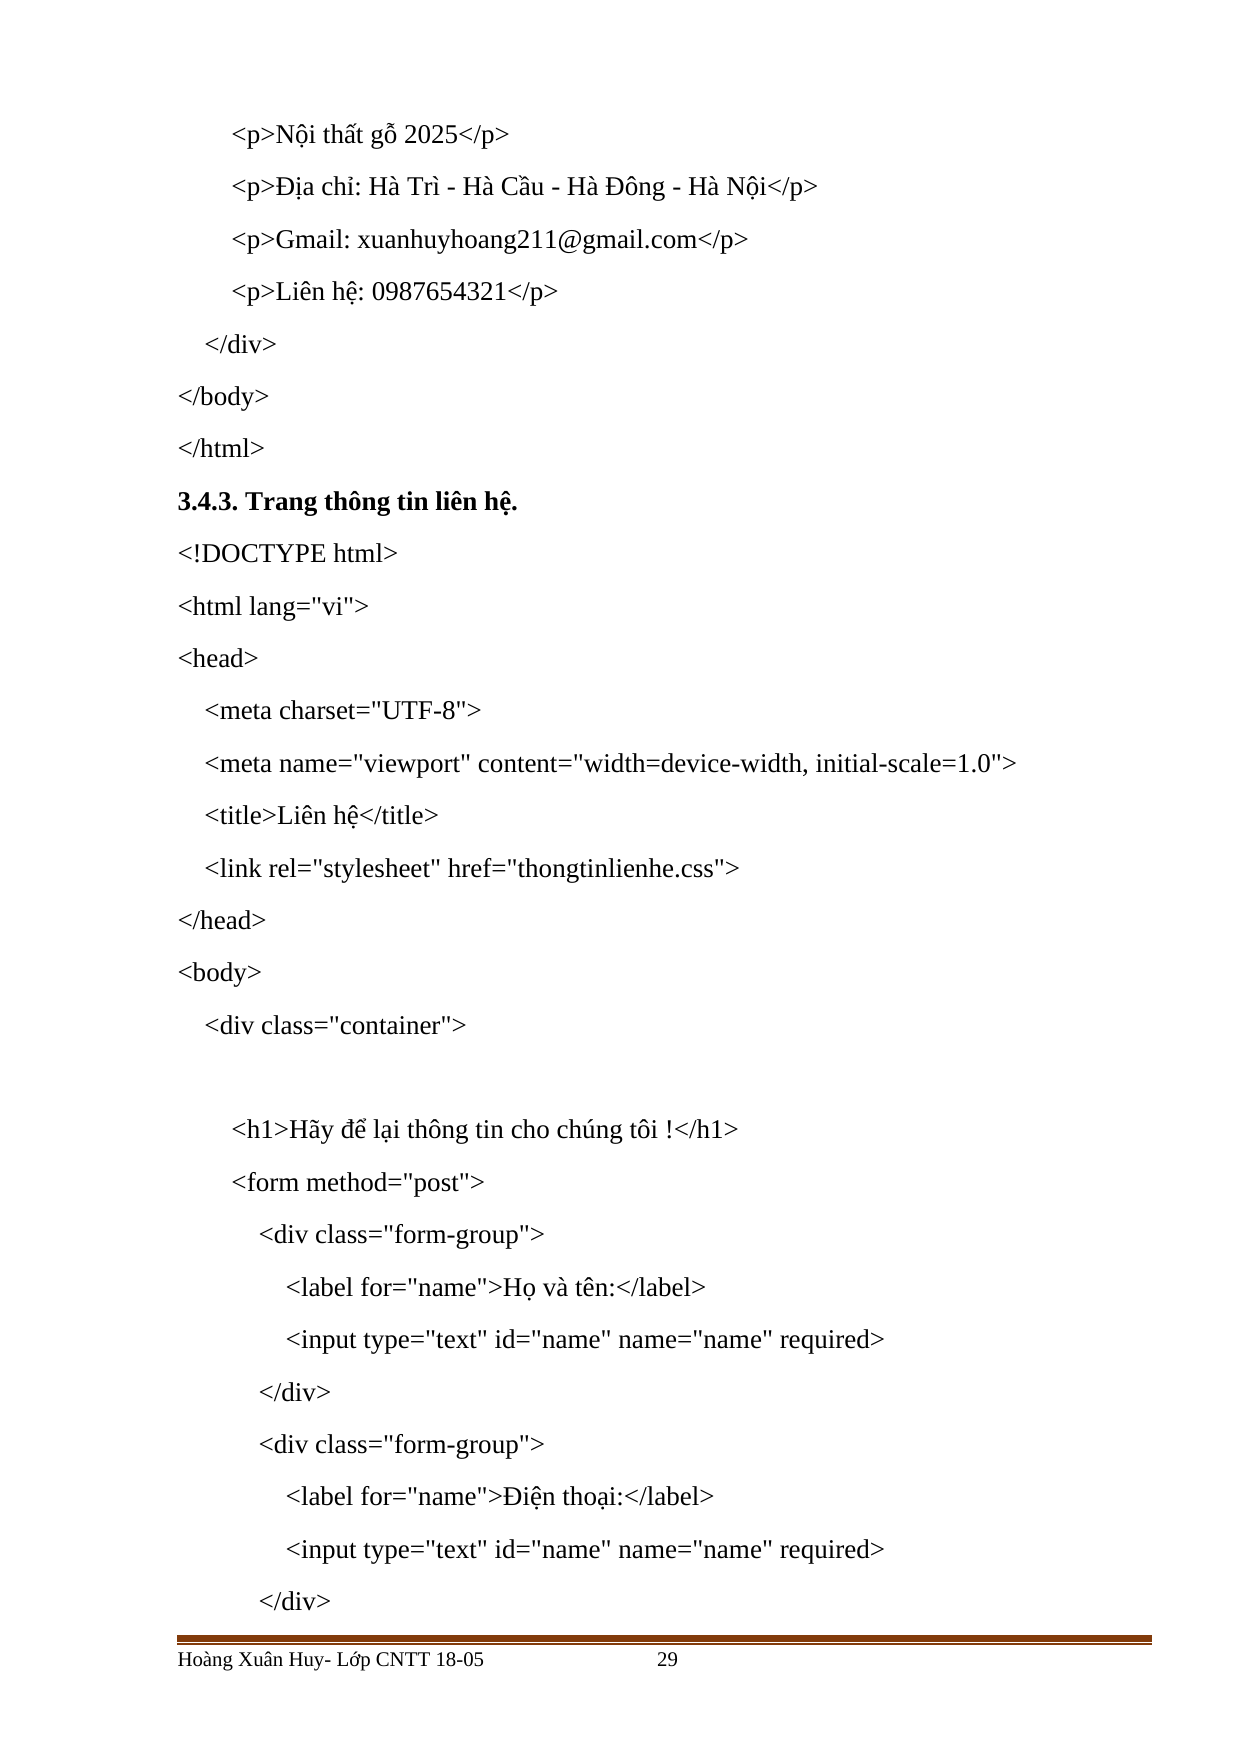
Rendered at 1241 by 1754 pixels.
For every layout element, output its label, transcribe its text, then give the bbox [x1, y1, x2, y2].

text 3.4.3. Trang thông tin liên hệ. [177, 485, 1152, 516]
text <p>Liên hệ: 0987654321</p> [177, 275, 1152, 306]
text <form method="post"> [177, 1166, 1152, 1197]
text <head> [177, 642, 1152, 673]
text <body> [177, 956, 1152, 988]
text <div class="form-group"> [177, 1218, 1152, 1249]
text </div> [177, 328, 1152, 359]
text <!DOCTYPE html> [177, 537, 1152, 568]
text <meta name="viewport" content="width=device-width, initial-scale=1.0"> [177, 747, 1152, 778]
text <h1>Hãy để lại thông tin cho chúng tôi !</h1> [177, 1114, 1152, 1145]
text </div> [177, 1585, 1152, 1616]
text <link rel="stylesheet" href="thongtinlienhe.css"> [177, 852, 1152, 883]
text <html lang="vi"> [177, 590, 1152, 621]
text <meta charset="UTF-8"> [177, 694, 1152, 726]
text <p>Gmail: xuanhuyhoang211@gmail.com</p> [177, 223, 1152, 254]
text <div class="form-group"> [177, 1428, 1152, 1459]
text </head> [177, 904, 1152, 935]
text <label for="name">Điện thoại:</label> [177, 1480, 1152, 1512]
text <label for="name">Họ và tên:</label> [177, 1271, 1152, 1302]
text </body> [177, 380, 1152, 411]
text <input type="text" id="name" name="name" required> [177, 1533, 1152, 1564]
text <title>Liên hệ</title> [177, 799, 1152, 830]
text <p>Nội thất gỗ 2025</p> [177, 118, 1152, 149]
text </div> [177, 1376, 1152, 1407]
text <div class="container"> [177, 1009, 1152, 1040]
text <input type="text" id="name" name="name" required> [177, 1323, 1152, 1354]
text <p>Địa chỉ: Hà Trì - Hà Cầu - Hà Đông - Hà Nội</p> [177, 171, 1152, 202]
text </html> [177, 432, 1152, 464]
